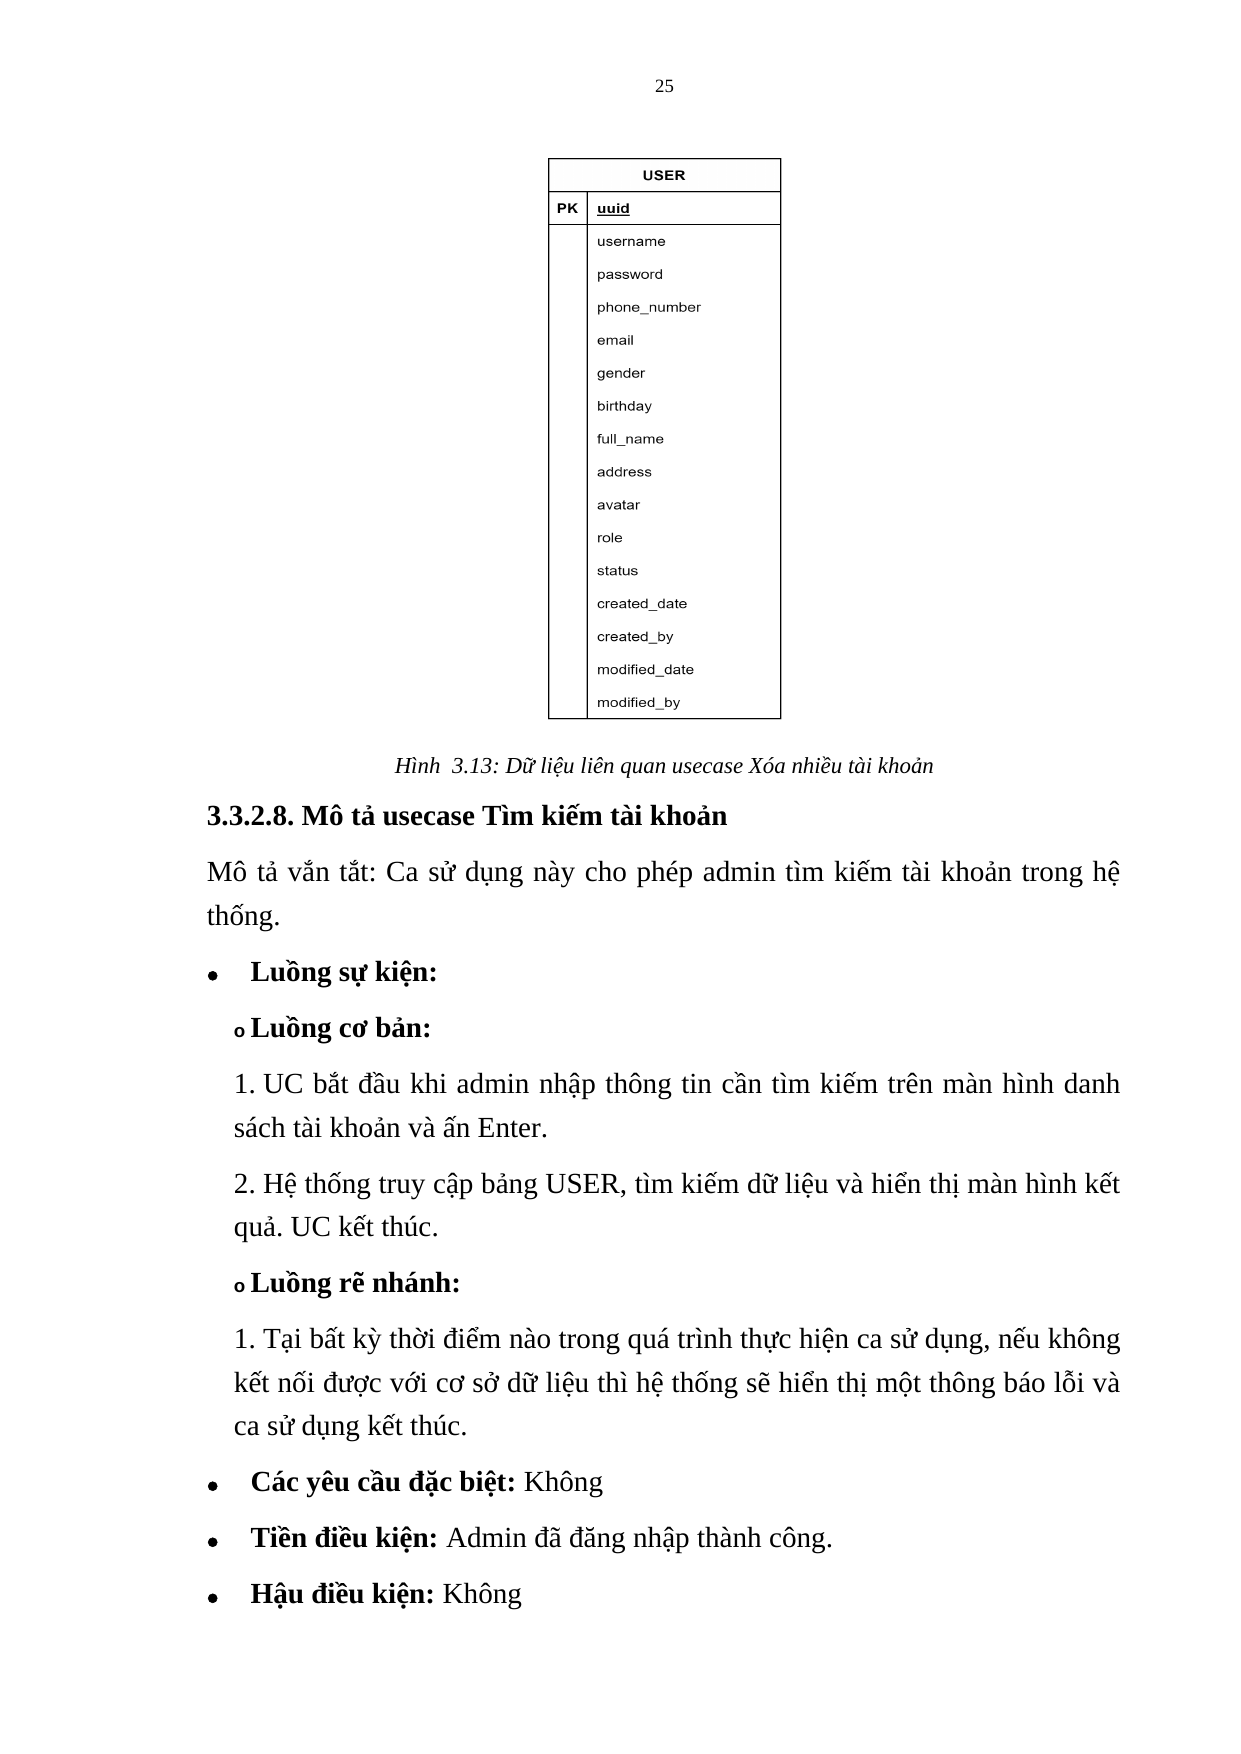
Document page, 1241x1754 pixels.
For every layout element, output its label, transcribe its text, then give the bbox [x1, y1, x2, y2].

list UC bắt đầu khi admin nhập thông tin cần tìm kiếm trên màn hình danh sách tài khoản và ấn Enter. [234, 1066, 1122, 1143]
subtitle 3.3.2.8. Mô tả usecase Tìm kiếm tài khoản [207, 798, 1122, 832]
text Hình 3.10: Dữ liệu liên quan usecase Xóa nhiều tài khoản [207, 752, 1122, 778]
list Tiền điều kiện: Admin đã đăng nhập thành công. [207, 1521, 1122, 1554]
list Luồng cơ bản: [234, 1010, 1122, 1044]
list Luồng rẽ nhánh: [234, 1265, 1122, 1299]
list Hệ thống truy cập bảng USER, tìm kiếm dữ liệu và hiển thị màn hình kết quả. UC kết thúc. [234, 1166, 1122, 1243]
list Luồng sự kiện: [207, 954, 1122, 988]
list Các yêu cầu đặc biệt: Không [207, 1464, 1122, 1498]
list Hậu điều kiện: Không [207, 1577, 1122, 1610]
picture [535, 147, 794, 730]
text Mô tả vắn tắt: Ca sử dụng này cho phép admin tìm kiếm tài khoản trong hệ thống. [207, 854, 1122, 932]
list Tại bất kỳ thời điểm nào trong quá trình thực hiện ca sử dụng, nếu không kết nối được với cơ sở dữ liệu thì hệ thống sẽ hiển thị một thông báo lỗi và ca sử dụng kết thúc. [234, 1321, 1122, 1442]
